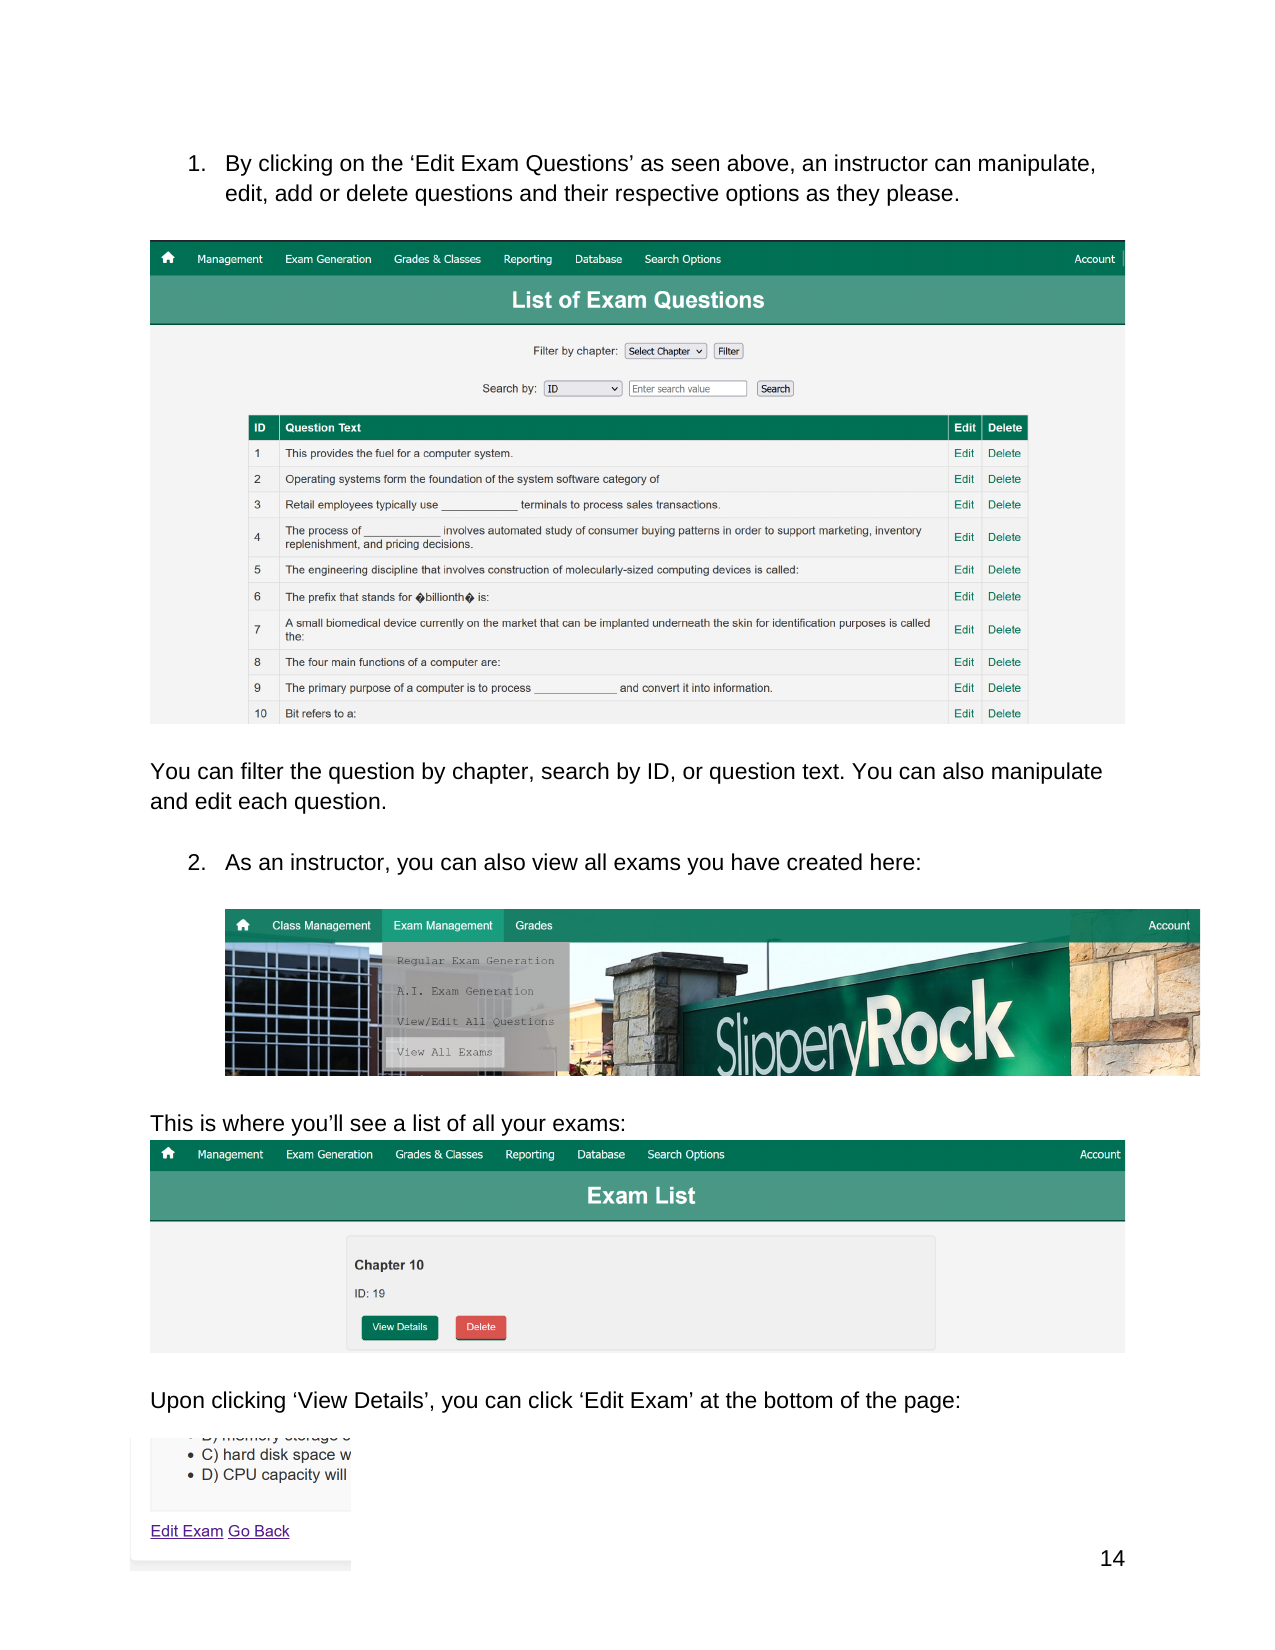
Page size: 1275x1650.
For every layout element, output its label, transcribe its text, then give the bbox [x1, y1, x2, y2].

picture [150, 240, 1125, 724]
text This is where you’ll see a list of all your exams: [150, 1110, 1125, 1140]
text Upon clicking ‘View Details’, you can click ‘Edit Exam’ at the bottom of the page: [150, 1387, 1125, 1413]
picture [129, 1438, 351, 1571]
picture [150, 1140, 1125, 1353]
list By clicking on the ‘Edit Exam Questions’ as seen above, an instructor can manipulate, edit, add or delete questions and their respective options as they please. [187, 150, 1125, 207]
picture [225, 909, 1200, 1076]
text You can filter the question by chapter, search by ID, or question text. You can also manipulate and edit each question. [150, 758, 1125, 814]
